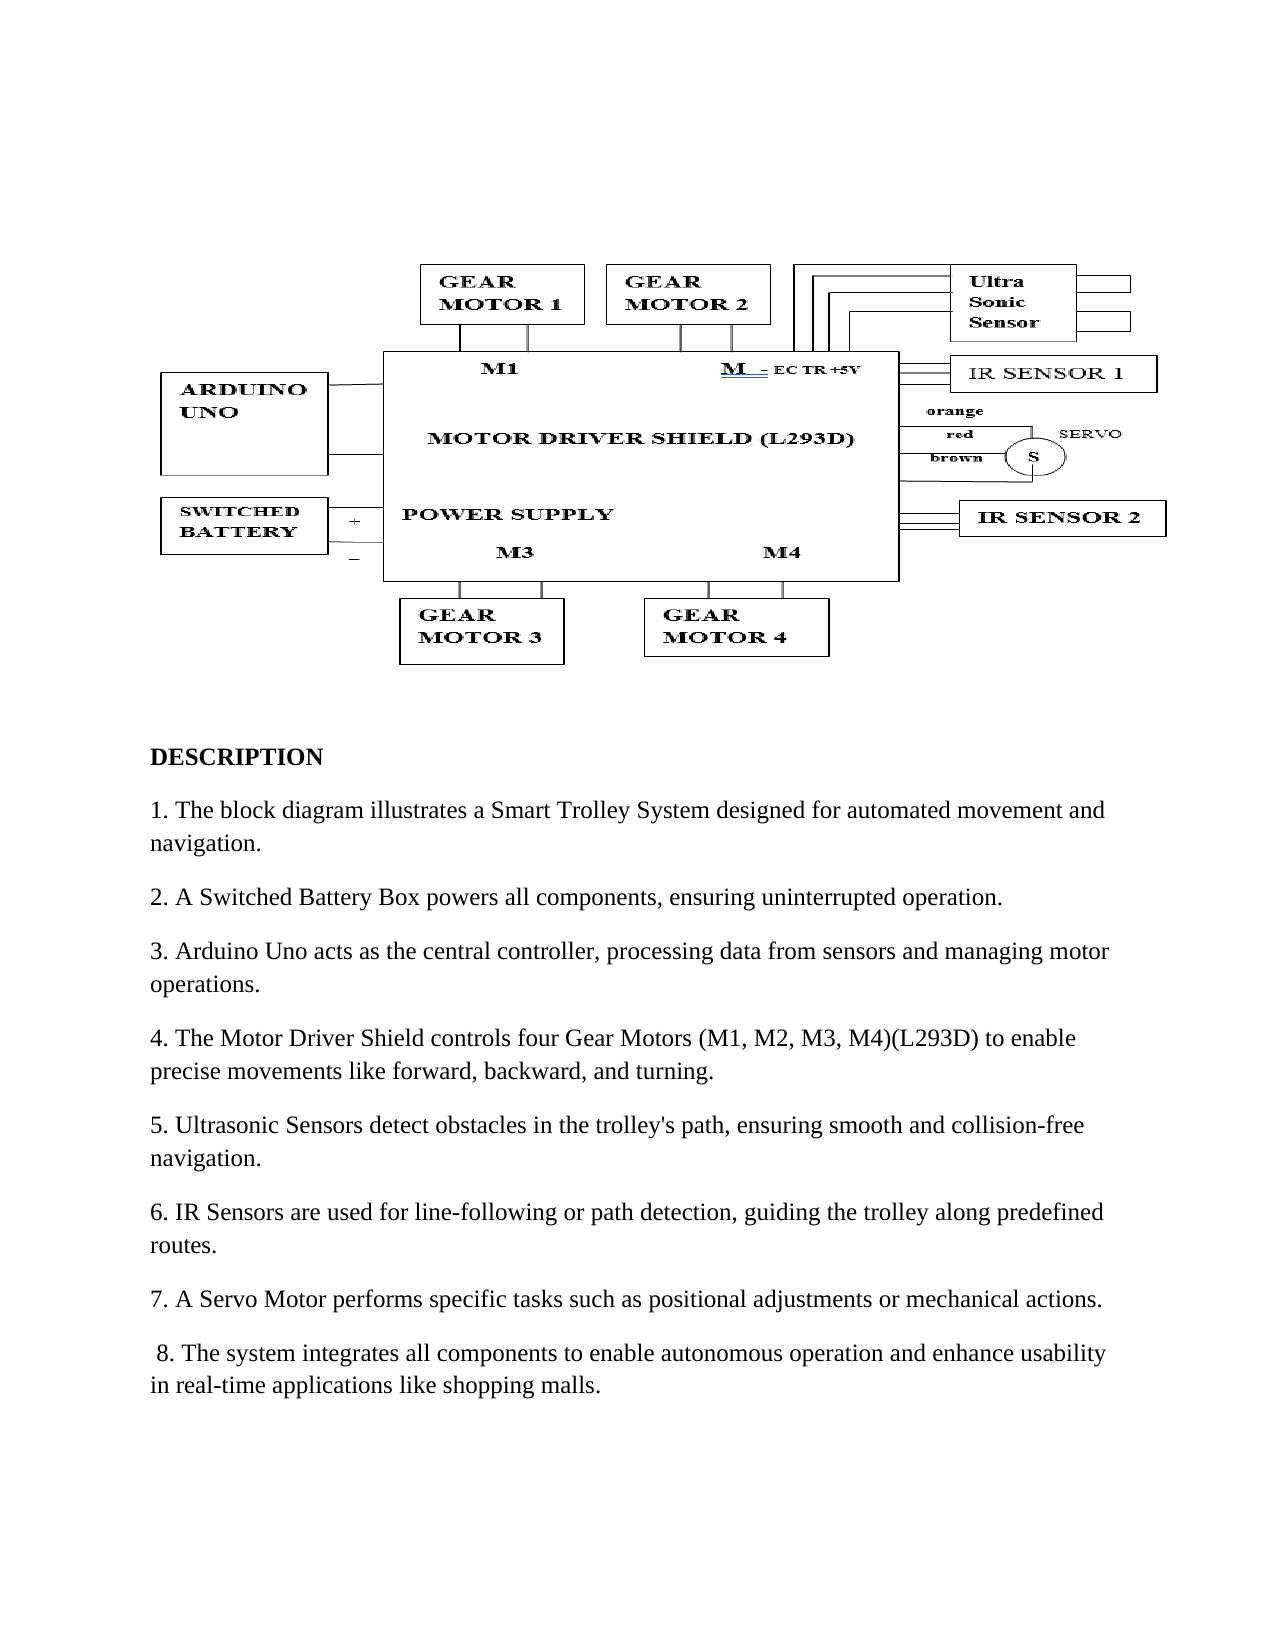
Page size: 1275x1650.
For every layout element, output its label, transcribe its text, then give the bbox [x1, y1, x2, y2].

text 8. The system integrates all components to enable autonomous operation and enhance usability in real-time applications like shopping malls. [150, 1338, 1125, 1399]
text 7. A Servo Motor performs specific tasks such as positional adjustments or mechanical actions. [150, 1284, 1125, 1312]
text 5. Ultrasonic Sensors detect obstacles in the trolley's path, ensuring smooth and collision-free navigation. [150, 1110, 1125, 1172]
text 4. The Motor Driver Shield controls four Gear Motors (M1, M2, M3, M4)(L293D) to enable precise movements like forward, backward, and turning. [150, 1023, 1125, 1085]
text 6. IR Sensors are used for line-following or path detection, guiding the trolley along predefined routes. [150, 1197, 1125, 1259]
text DESCRIPTION [150, 742, 1125, 770]
text 2. A Switched Battery Box powers all components, ensuring uninterrupted operation. [150, 882, 1125, 911]
picture [150, 208, 1199, 717]
text 1. The block diagram illustrates a Smart Trolley System designed for automated movement and navigation. [150, 796, 1125, 857]
text 3. Arduino Uno acts as the central controller, processing data from sensors and managing motor operations. [150, 936, 1125, 998]
